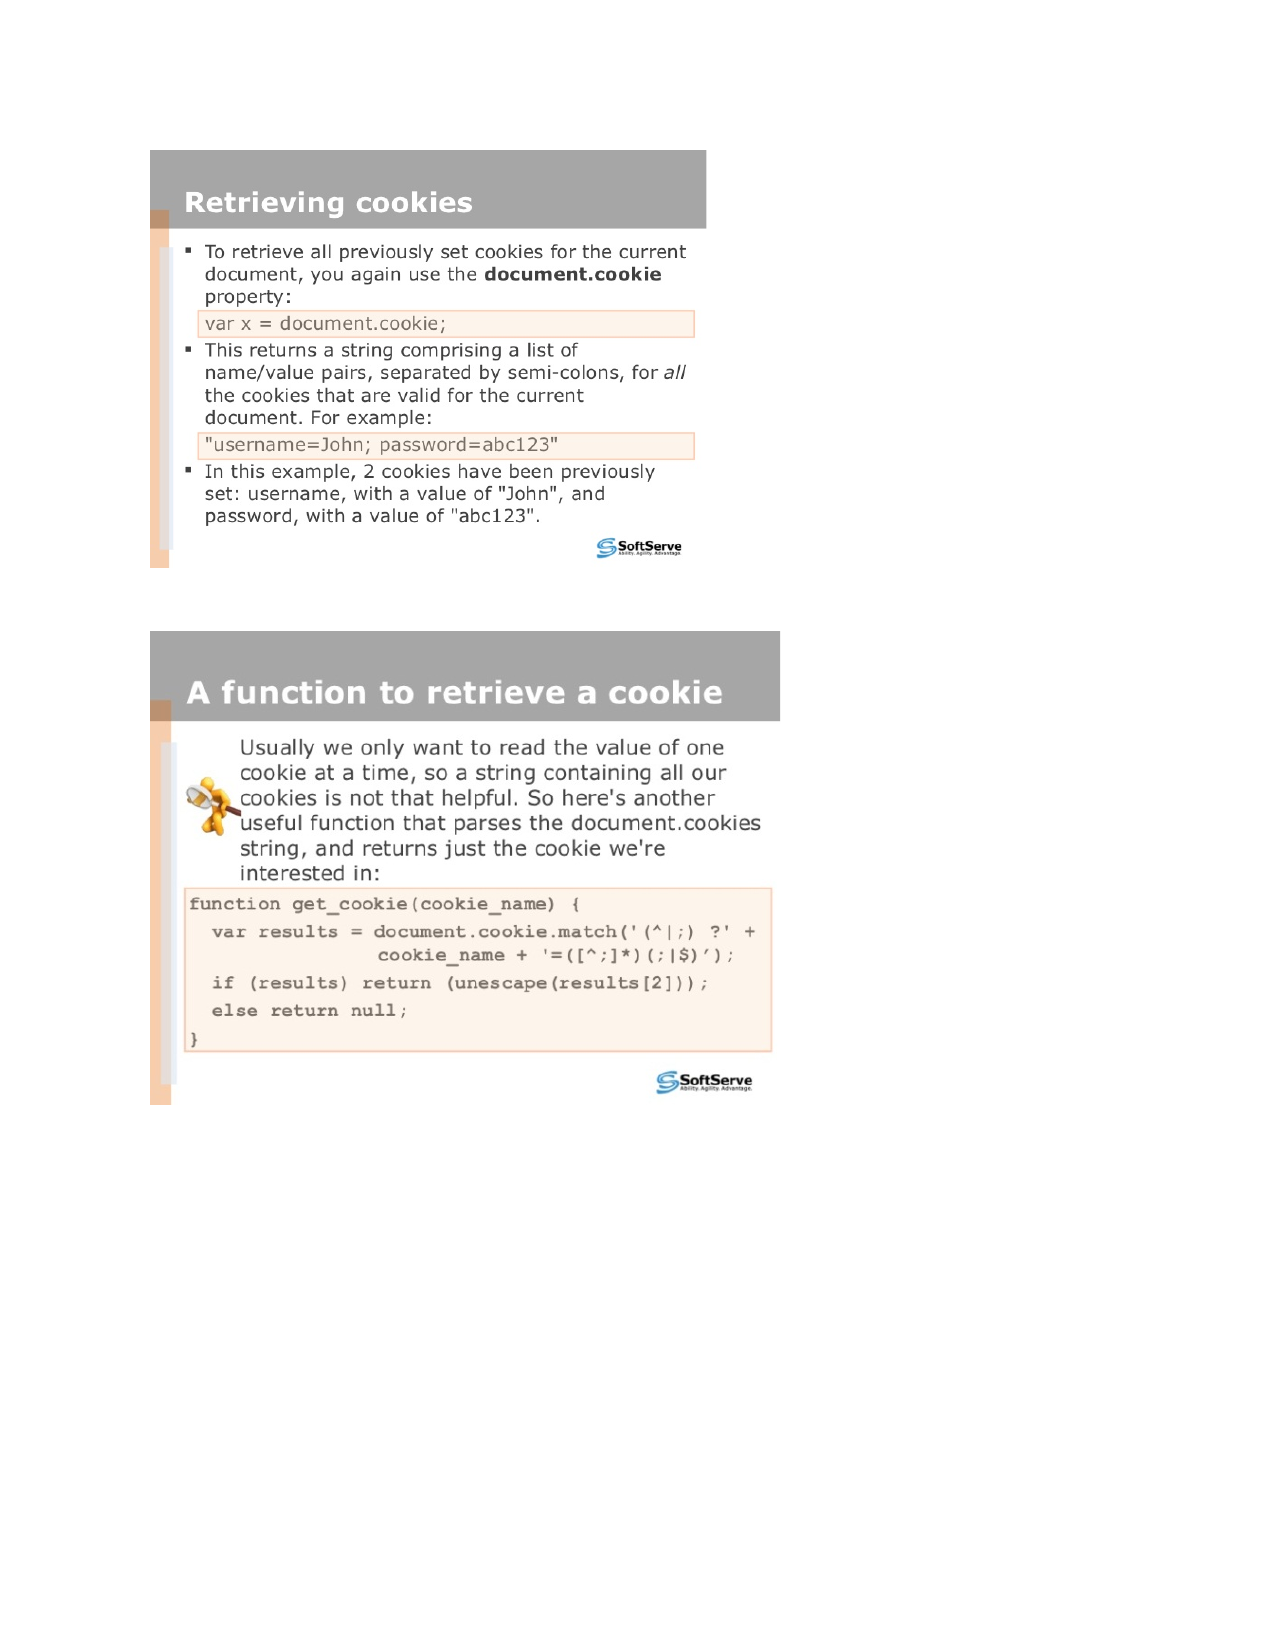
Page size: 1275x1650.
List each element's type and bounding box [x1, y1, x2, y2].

picture [150, 631, 780, 1105]
picture [150, 150, 707, 568]
